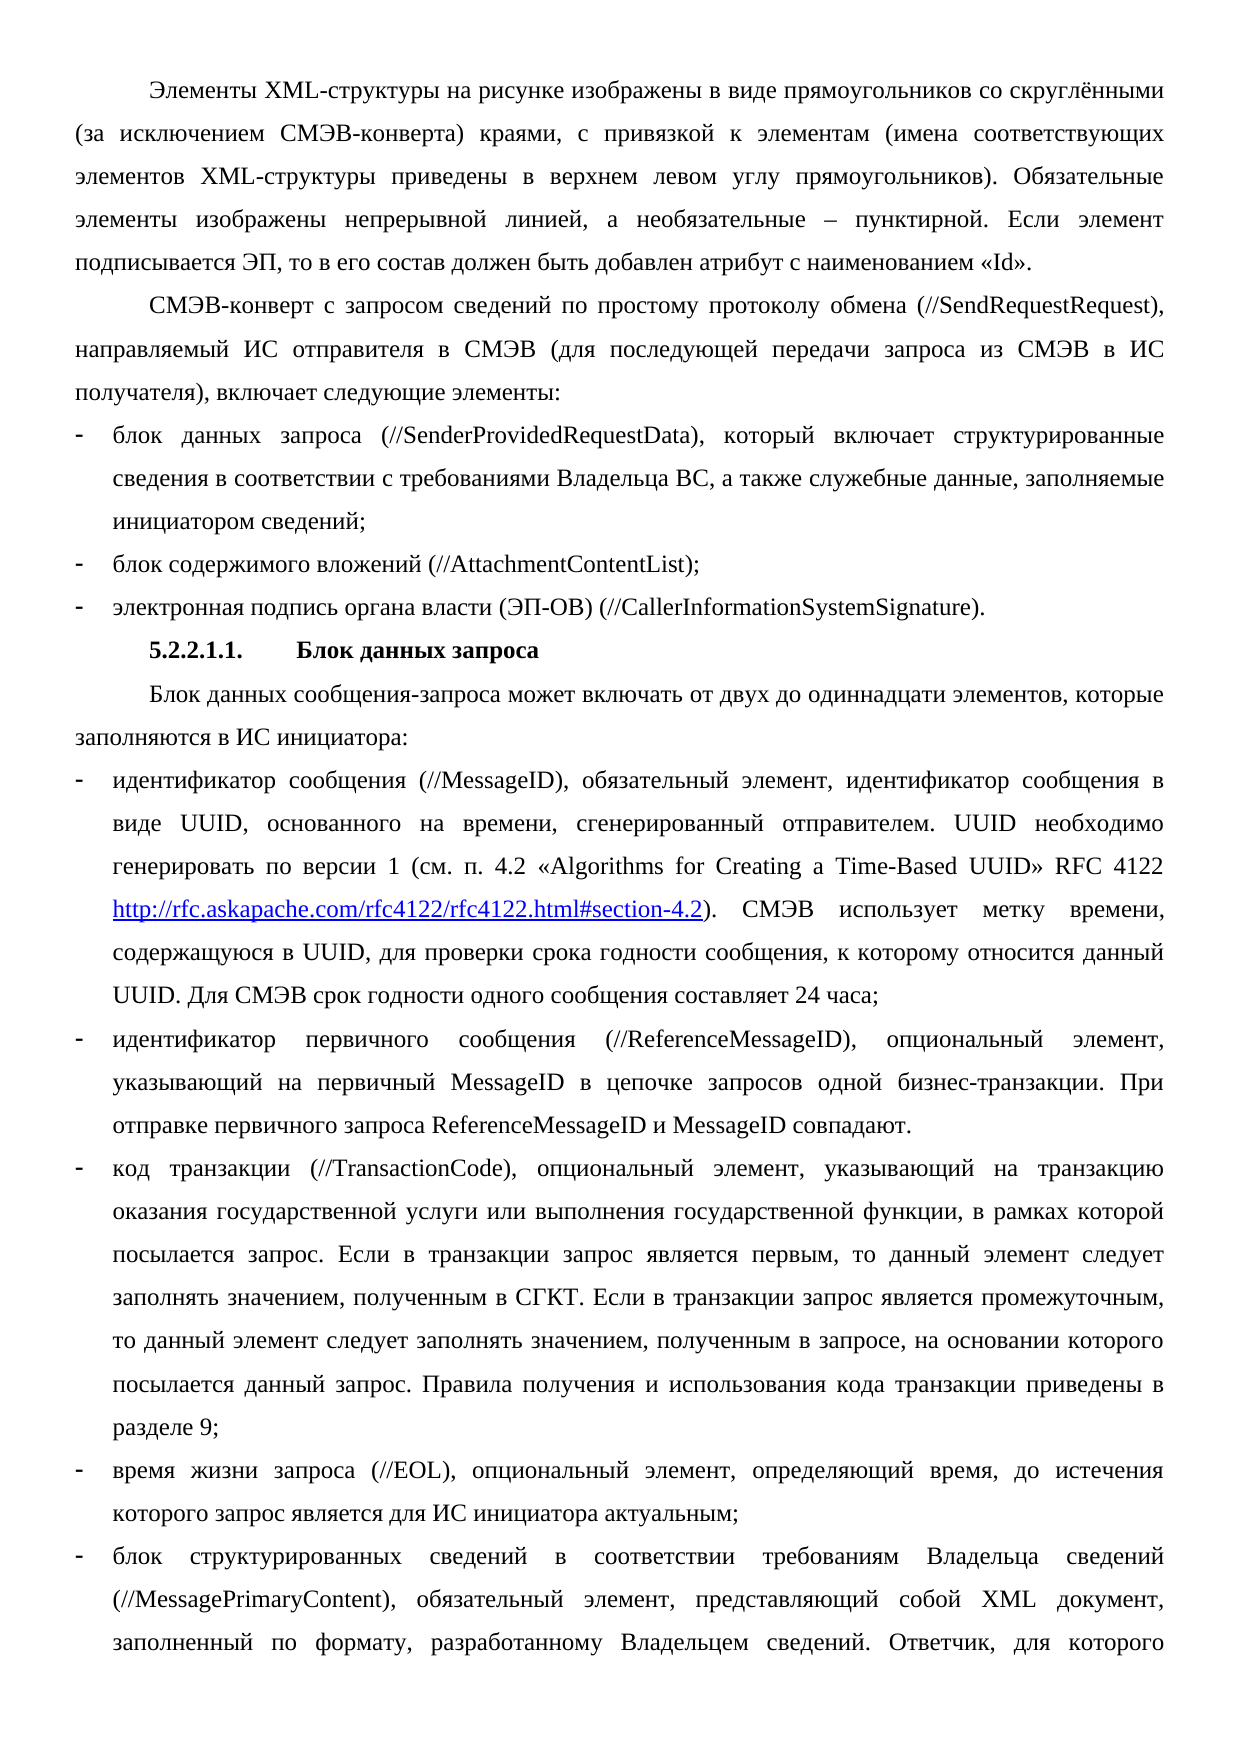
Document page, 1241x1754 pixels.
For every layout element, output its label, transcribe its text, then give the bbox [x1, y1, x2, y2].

text блок данных запроса (//SenderProvidedRequestData), который включает структурированные сведения в соответствии с требованиями Владельца ВС, а также служебные данные, заполняемые инициатором сведений; [75, 420, 1165, 535]
text код транзакции (//TransactionCode), опциональный элемент, указывающий на транзакцию оказания государственной услуги или выполнения государственной функции, в рамках которой посылается запрос. Если в транзакции запрос является первым, то данный элемент следует заполнять значением, полученным в СГКТ. Если в транзакции запрос является промежуточным, то данный элемент следует заполнять значением, полученным в запросе, на основании которого посылается данный запрос. Правила получения и использования кода транзакции приведены в разделе 10; [75, 1153, 1165, 1441]
text Блок данных сообщения-запроса может включать от двух до одиннадцати элементов, которые заполняются в ИС инициатора: [75, 679, 1165, 751]
text время жизни запроса (//EOL), опциональный элемент, определяющий время, до истечения которого запрос является для ИС инициатора актуальным; [75, 1455, 1165, 1527]
text идентификатор сообщения (//MessageID), обязательный элемент, идентификатор сообщения в виде UUID, основанного на времени, сгенерированный отправителем. UUID необходимо генерировать по версии 1 (см. п. 4.2 «Algorithms for Creating a Time-Based UUID» RFC 4122 http://rfc.askapache.com/rfc4122/rfc4122.html#section-4.2). СМЭВ использует метку времени, содержащуюся в UUID, для проверки срока годности сообщения, к которому относится данный UUID. Для СМЭВ срок годности одного сообщения составляет 24 часа; [75, 765, 1165, 1009]
text блок содержимого вложений (//AttachmentContentList); [75, 549, 1165, 578]
text Элементы XML-структуры на рисунке изображены в виде прямоугольников со скруглёнными (за исключением СМЭВ-конверта) краями, с привязкой к элементам (имена соответствующих элементов XML-структуры приведены в верхнем левом углу прямоугольников). Обязательные элементы изображены непрерывной линией, а необязательные – пунктирной. Если элемент подписывается ЭП, то в его состав должен быть добавлен атрибут с наименованием «Id». [75, 75, 1165, 276]
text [75, 1541, 1165, 1656]
text электронная подпись органа власти (ЭП-ОВ) (//CallerInformationSystemSignature). [75, 592, 1165, 621]
text идентификатор первичного сообщения (//ReferenceMessageID), опциональный элемент, указывающий на первичный MessageID в цепочке запросов одной бизнес-транзакции. При отправке первичного запроса ReferenceMessageID и MessageID совпадают. [75, 1024, 1165, 1139]
text Блок данных запроса [75, 636, 1165, 664]
text СМЭВ-конверт с запросом сведений по простому протоколу обмена (//SendRequestRequest), направляемый ИС отправителя в СМЭВ (для последующей передачи запроса из СМЭВ в ИС получателя), включает следующие элементы: [75, 291, 1165, 406]
